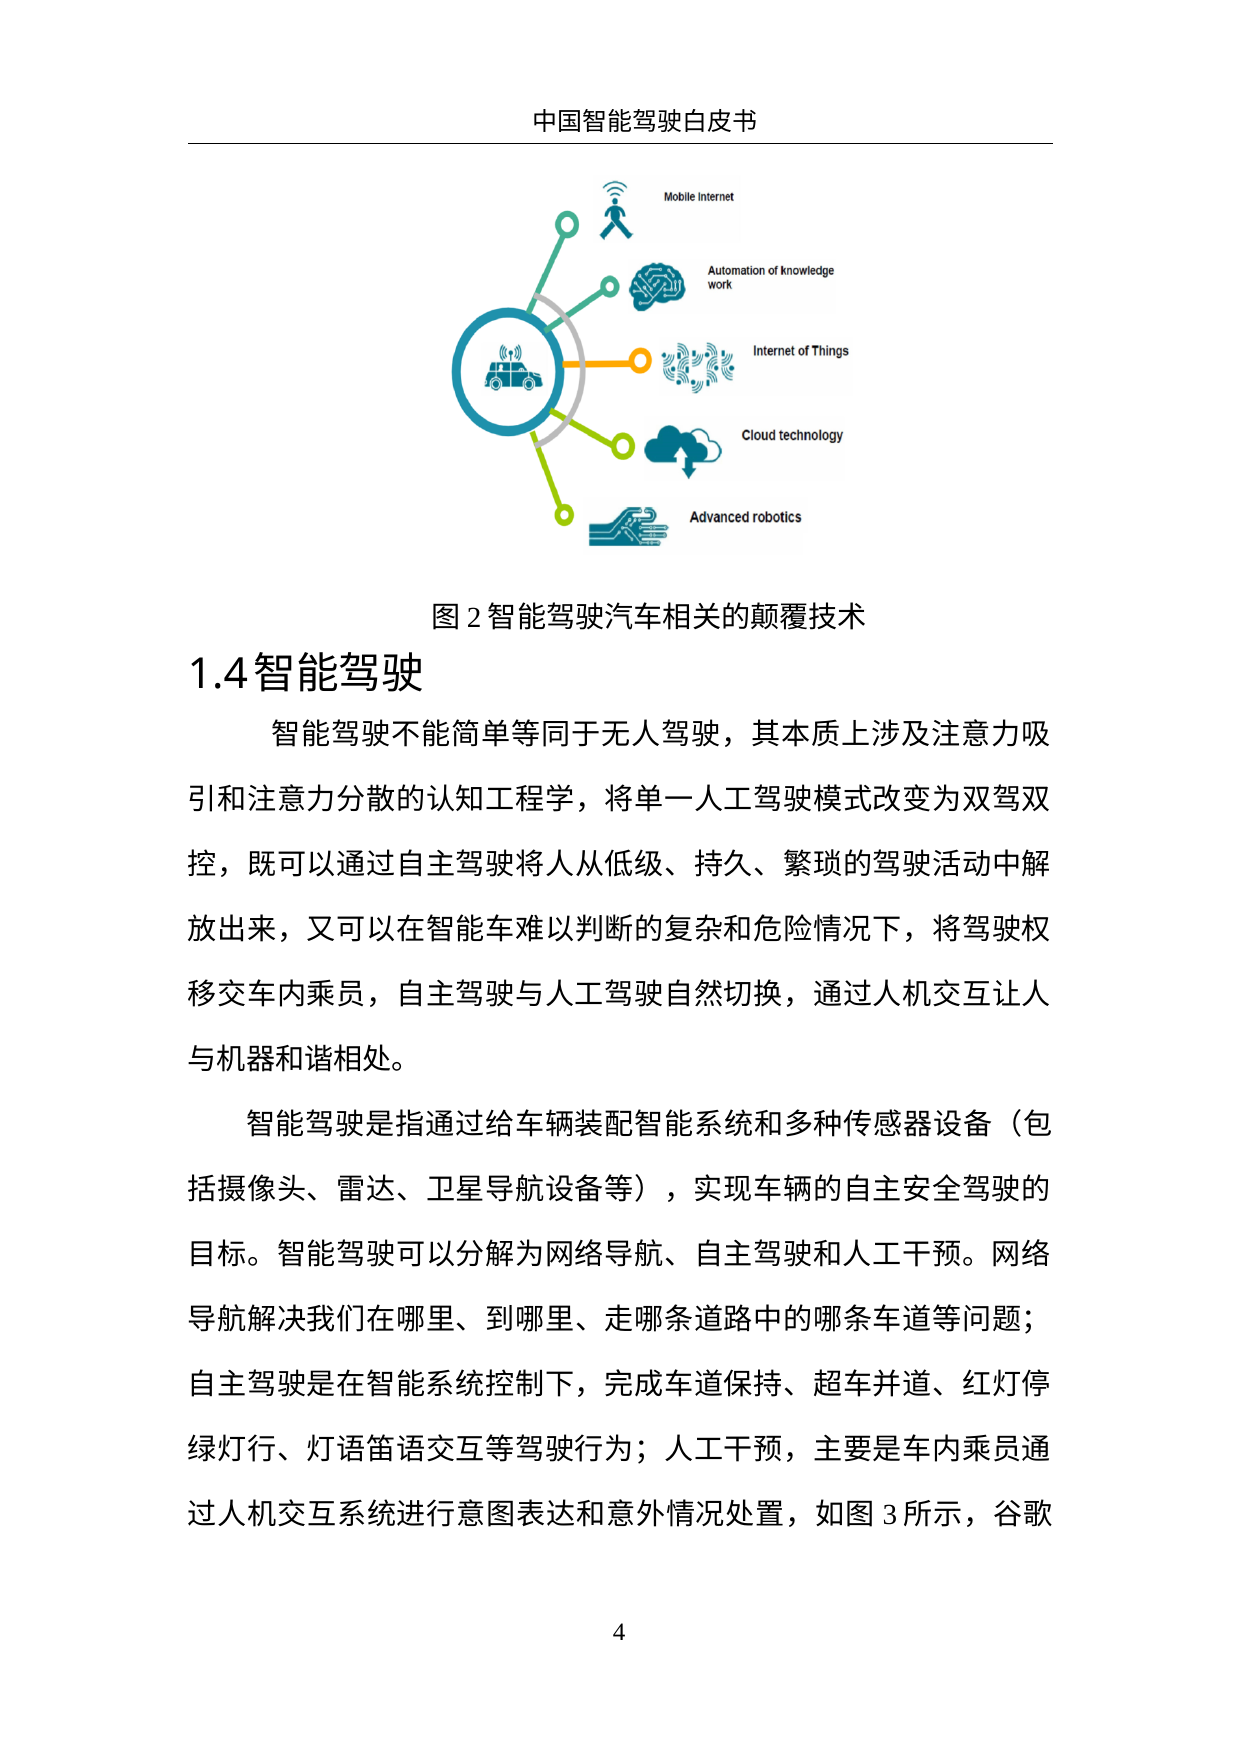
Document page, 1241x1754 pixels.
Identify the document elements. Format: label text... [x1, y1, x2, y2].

text 图2 智能驾驶汽车相关的颠覆技术 [187, 582, 1053, 647]
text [187, 1089, 1053, 1544]
subtitle 智能驾驶 [187, 647, 1053, 699]
picture [442, 159, 857, 565]
text 智能驾驶不能简单等同于无人驾驶，其本质上涉及注意力吸引和注意力分散的认知工程学，将单一人工驾驶模式改变为双驾双控，既可以通过自主驾驶将人从低级、持久、繁琐的驾驶活动中解放出来，又可以在智能车难以判断的复杂和危险情况下，将驾驶权移交车内乘员，自主驾驶与人工驾驶自然切换，通过人机交互让人与机器和谐相处。 [187, 699, 1053, 1089]
